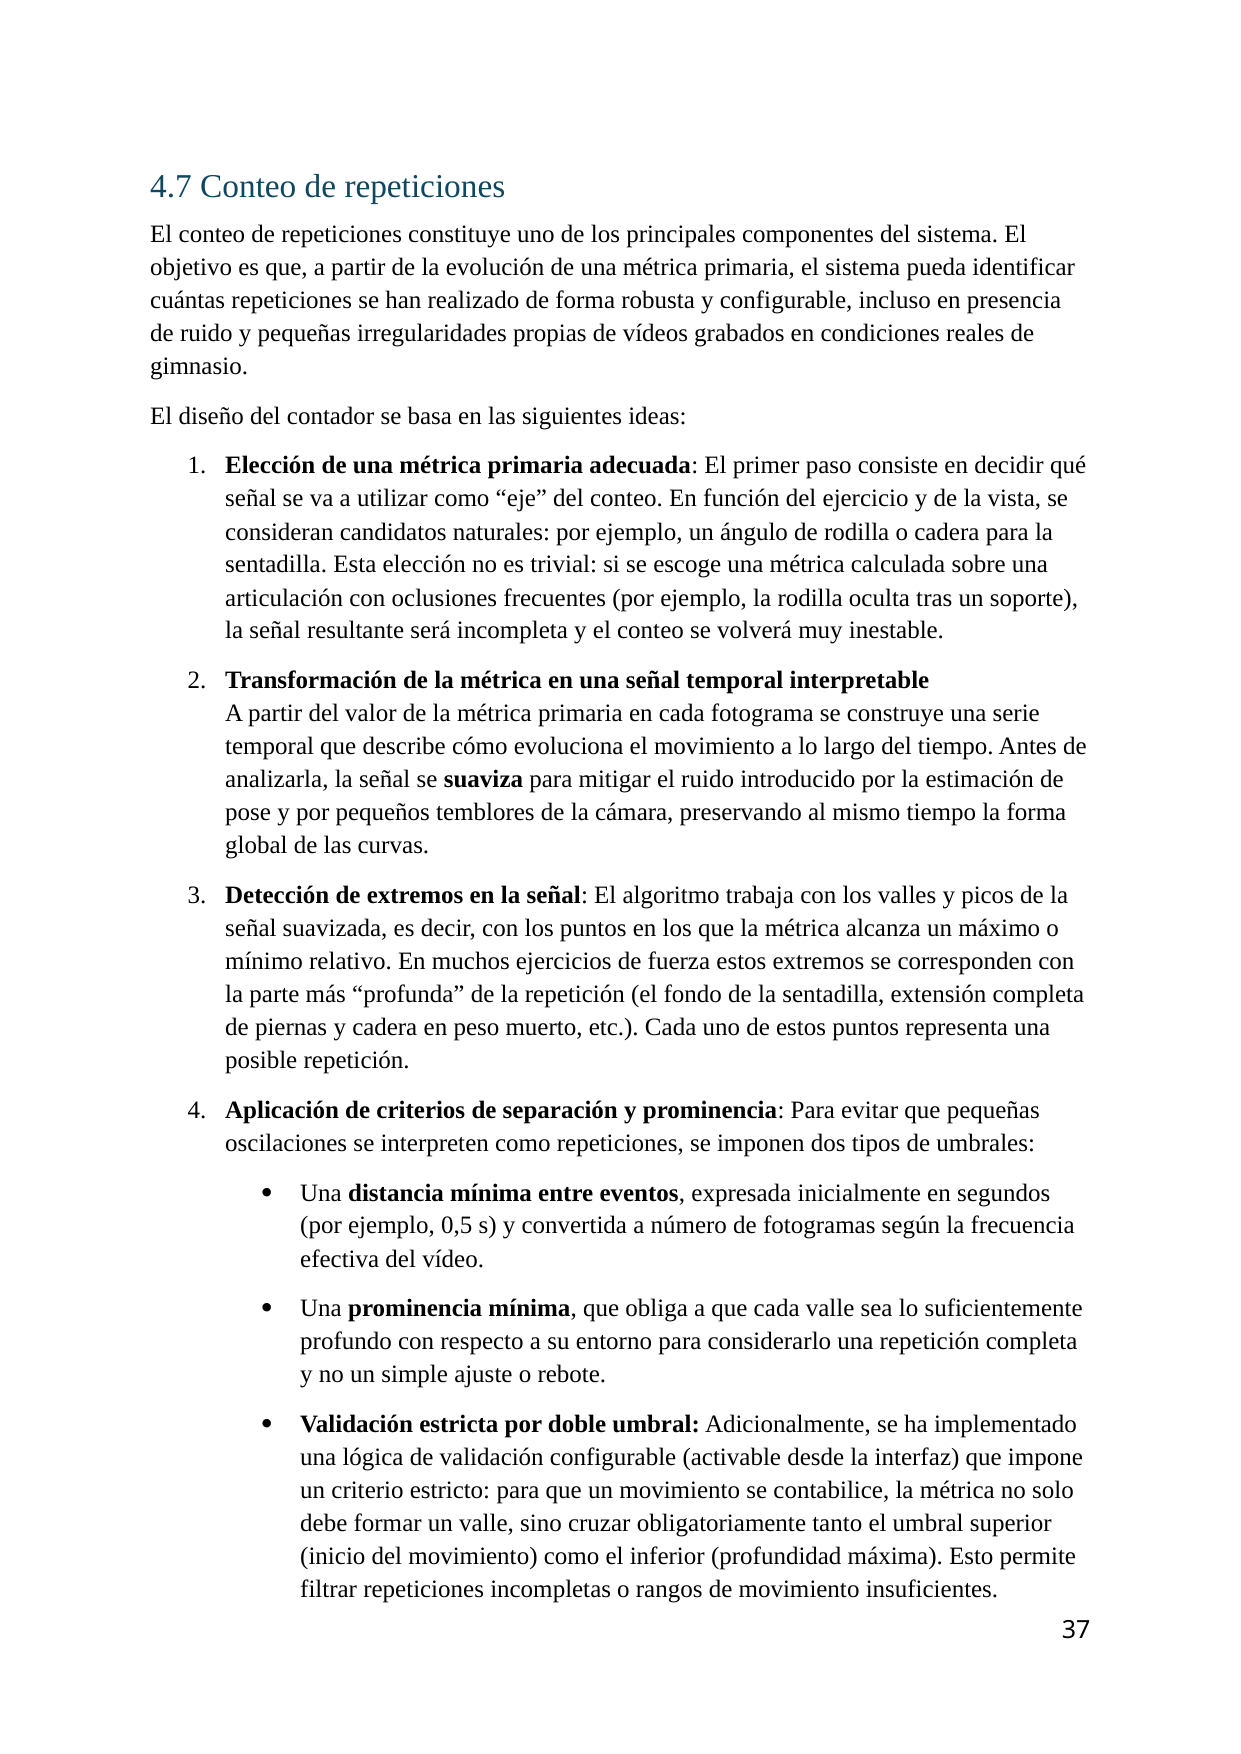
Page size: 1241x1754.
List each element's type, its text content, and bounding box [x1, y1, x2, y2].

list Detección de extremos en la señal: El algoritmo trabaja con los valles y picos de la señal suavizada, es decir, con los puntos en los que la métrica alcanza un máximo o mínimo relativo. En muchos ejercicios de fuerza estos extremos se corresponden con la parte más “profunda” de la repetición (el fondo de la sentadilla, extensión completa de piernas y cadera en peso muerto, etc.). Cada uno de estos puntos representa una posible repetición. [187, 880, 1090, 1074]
list Aplicación de criterios de separación y prominencia: Para evitar que pequeñas oscilaciones se interpreten como repeticiones, se imponen dos tipos de umbrales: [187, 1095, 1090, 1157]
text El diseño del contador se basa en las siguientes ideas: [150, 401, 1090, 429]
list Una distancia mínima entre eventos, expresada inicialmente en segundos (por ejemplo, 0,5 s) y convertida a número de fotogramas según la frecuencia efectiva del vídeo. [262, 1178, 1090, 1272]
text El conteo de repeticiones constituye uno de los principales componentes del sistema. El objetivo es que, a partir de la evolución de una métrica primaria, el sistema pueda identificar cuántas repeticiones se han realizado de forma robusta y configurable, incluso en presencia de ruido y pequeñas irregularidades propias de vídeos grabados en condiciones reales de gimnasio. [150, 219, 1090, 380]
list Validación estricta por doble umbral: Adicionalmente, se ha implementado una lógica de validación configurable (activable desde la interfaz) que impone un criterio estricto: para que un movimiento se contabilice, la métrica no solo debe formar un valle, sino cruzar obligatoriamente tanto el umbral superior (inicio del movimiento) como el inferior (profundidad máxima). Esto permite filtrar repeticiones incompletas o rangos de movimiento insuficientes. [262, 1409, 1090, 1603]
list Elección de una métrica primaria adecuada: El primer paso consiste en decidir qué señal se va a utilizar como “eje” del conteo. En función del ejercicio y de la vista, se consideran candidatos naturales: por ejemplo, un ángulo de rodilla o cadera para la sentadilla. Esta elección no es trivial: si se escoge una métrica calculada sobre una articulación con oclusiones frecuentes (por ejemplo, la rodilla oculta tras un soporte), la señal resultante será incompleta y el conteo se volverá muy inestable. [187, 451, 1090, 644]
list Una prominencia mínima, que obliga a que cada valle sea lo suficientemente profundo con respecto a su entorno para considerarlo una repetición completa y no un simple ajuste o rebote. [262, 1293, 1090, 1388]
list Transformación de la métrica en una señal temporal interpretable A partir del valor de la métrica primaria en cada fotograma se construye una serie temporal que describe cómo evoluciona el movimiento a lo largo del tiempo. Antes de analizarla, la señal se suaviza para mitigar el ruido introducido por la estimación de pose y por pequeños temblores de la cámara, preservando al mismo tiempo la forma global de las curvas. [187, 665, 1090, 859]
subtitle 4.7 Conteo de repeticiones [150, 167, 1090, 205]
